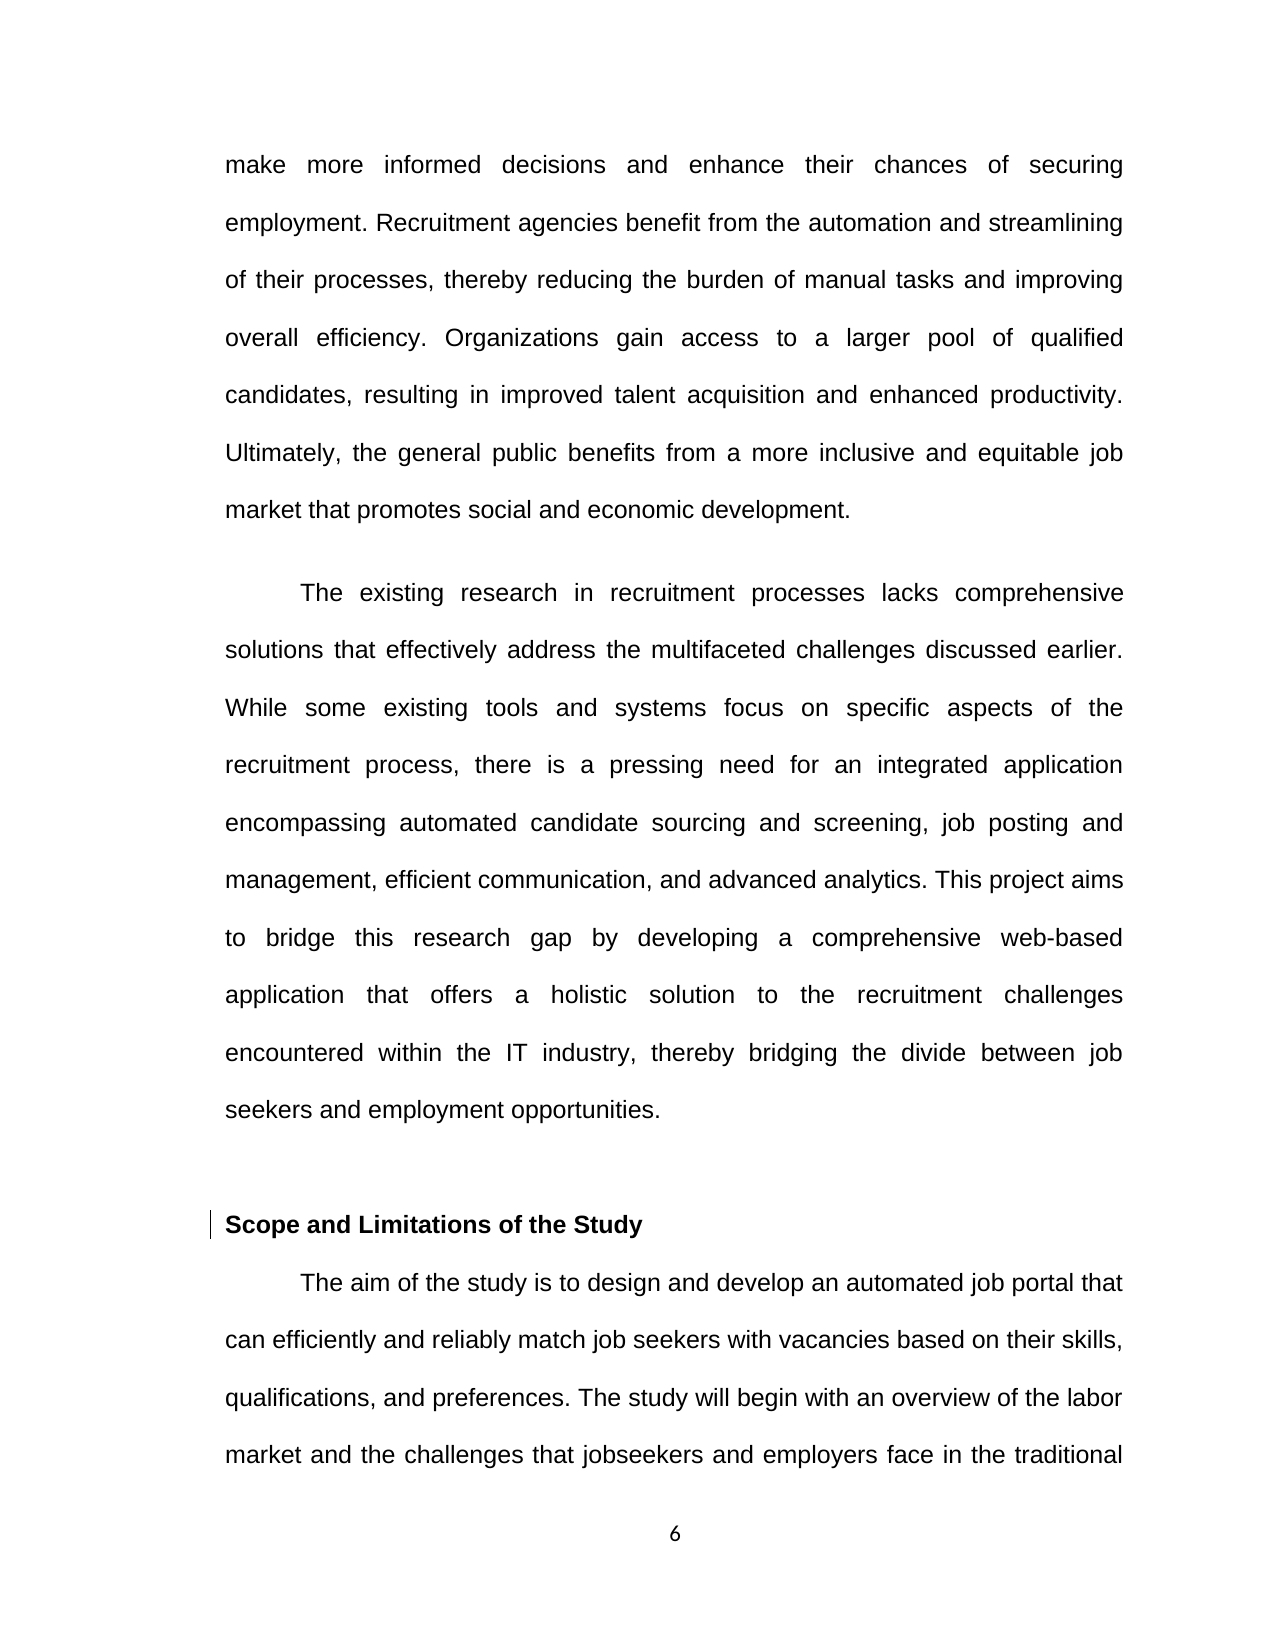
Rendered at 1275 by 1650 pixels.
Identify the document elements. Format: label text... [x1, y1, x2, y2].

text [225, 150, 1125, 524]
text The existing research in recruitment processes lacks comprehensive solutions that effectively address the multifaceted challenges discussed earlier. While some existing tools and systems focus on specific aspects of the recruitment process, there is a pressing need for an integrated application encompassing automated candidate sourcing and screening, job posting and management, efficient communication, and advanced analytics. This project aims to bridge this research gap by developing a comprehensive web-based application that offers a holistic solution to the recruitment challenges encountered within the IT industry, thereby bridging the divide between job seekers and employment opportunities. [225, 577, 1125, 1124]
subtitle Scope and Limitations of the Study [225, 1210, 1125, 1239]
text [225, 1267, 1125, 1469]
